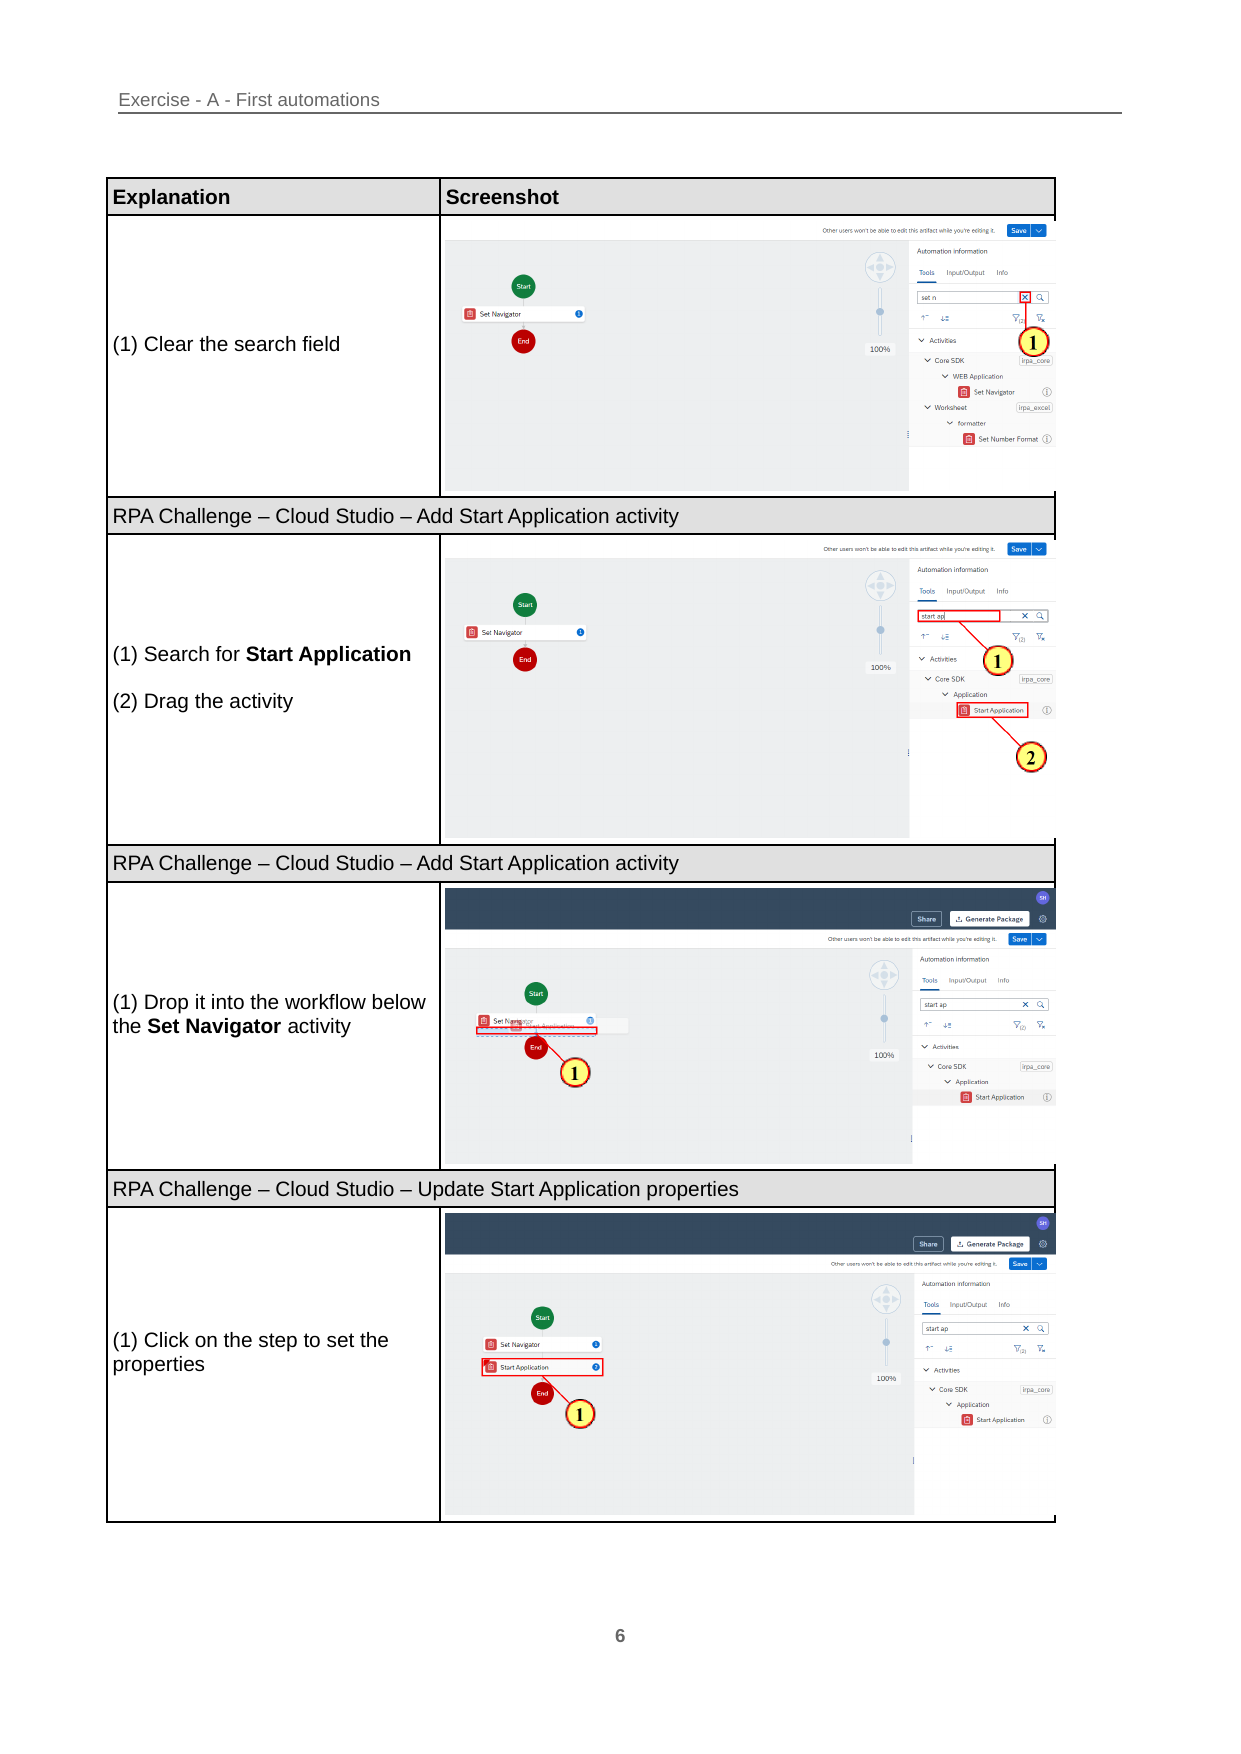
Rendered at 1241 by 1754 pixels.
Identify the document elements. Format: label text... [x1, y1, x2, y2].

table_cell RPA Challenge – Cloud Studio – Update Start Application properties [108, 1171, 1054, 1206]
picture [445, 221, 1056, 491]
table_cell (1) Drop it into the workflow below the Set Navigator activity [108, 883, 439, 1169]
table_cell (1) Clear the search field [108, 216, 439, 496]
table_cell (1) Click on the step to set the properties [108, 1208, 439, 1521]
table_cell (1) Search for Start Application (2) Drag the activity [108, 535, 439, 843]
table_cell RPA Challenge – Cloud Studio – Add Start Application activity [108, 498, 1054, 533]
table_header Explanation [108, 179, 439, 214]
table_cell [441, 535, 1054, 843]
picture [445, 1213, 1056, 1515]
table_cell RPA Challenge – Cloud Studio – Add Start Application activity [108, 846, 1054, 881]
table_cell [441, 216, 1054, 496]
picture [445, 888, 1056, 1164]
picture [445, 540, 1056, 838]
table_cell [441, 883, 1054, 1169]
table_cell [441, 1208, 1054, 1521]
table_header Screenshot [441, 179, 1054, 214]
